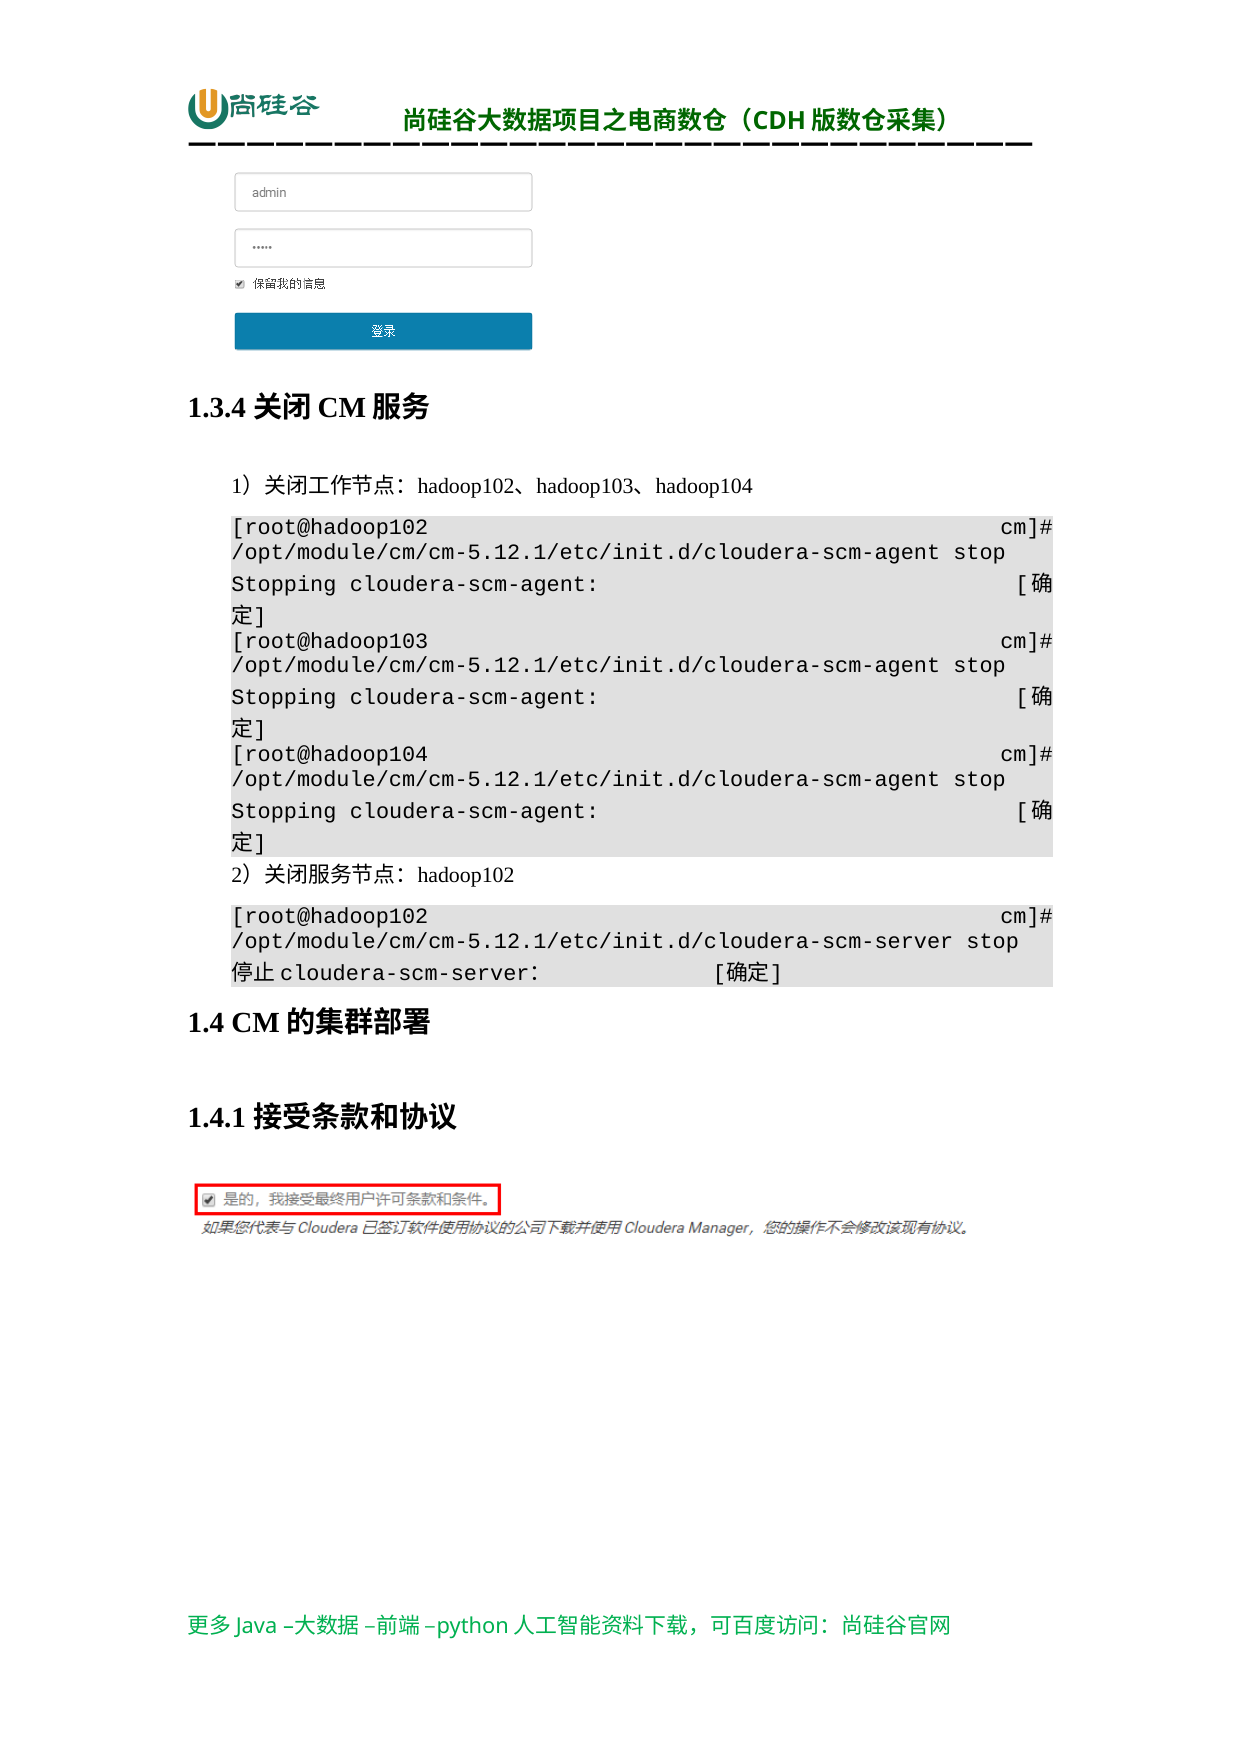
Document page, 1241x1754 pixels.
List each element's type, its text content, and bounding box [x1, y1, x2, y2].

picture [187, 88, 321, 130]
picture [231, 171, 535, 354]
text Stopping cloudera-scm-agent: [确定] [231, 566, 1053, 630]
picture [187, 1177, 1023, 1250]
text [root@hadoop104 cm]# /opt/module/cm/cm-5.12.1/etc/init.d/cloudera-scm-agent stop [231, 743, 1053, 793]
text 1）关闭工作节点：hadoop102、hadoop103、hadoop104 [187, 468, 1053, 500]
subtitle 1.4.1 接受条款和协议 [187, 1082, 1053, 1147]
subtitle 1.4 CM的集群部署 [187, 987, 1053, 1052]
text Stopping cloudera-scm-agent: [确定] [231, 679, 1053, 743]
subtitle 1.3.4 关闭CM服务 [187, 372, 1053, 437]
text [root@hadoop102 cm]# /opt/module/cm/cm-5.12.1/etc/init.d/cloudera-scm-server stop [231, 905, 1053, 955]
text [root@hadoop102 cm]# /opt/module/cm/cm-5.12.1/etc/init.d/cloudera-scm-agent stop [231, 516, 1053, 566]
text Stopping cloudera-scm-agent: [确定] [231, 793, 1053, 857]
text 2）关闭服务节点：hadoop102 [187, 857, 1053, 889]
text [root@hadoop103 cm]# /opt/module/cm/cm-5.12.1/etc/init.d/cloudera-scm-agent stop [231, 630, 1053, 679]
text 停止 cloudera-scm-server： [确定] [231, 955, 1053, 987]
